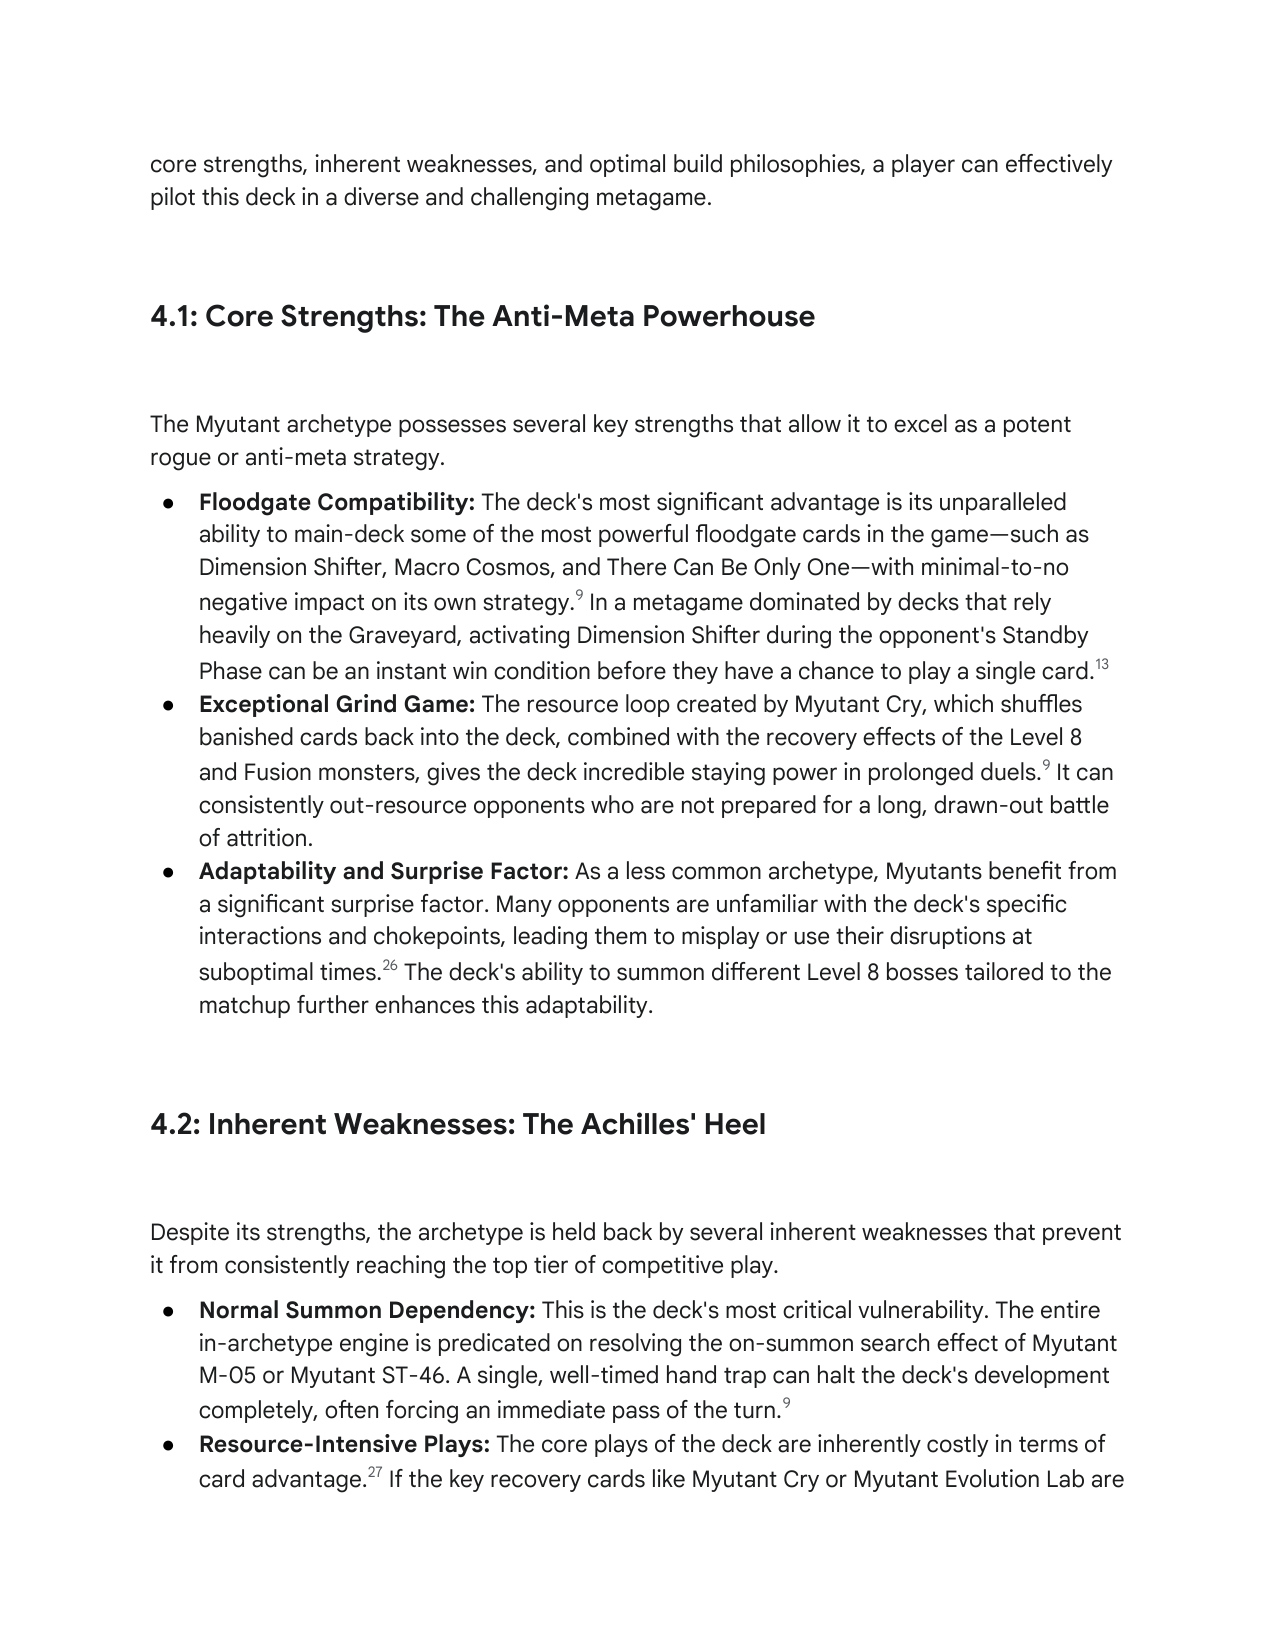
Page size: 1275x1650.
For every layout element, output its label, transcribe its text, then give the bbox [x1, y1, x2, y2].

text Despite its strengths, the archetype is held back by several inherent weaknesses that prevent it from consistently reaching the top tier of competitive play. [150, 1218, 1125, 1280]
text The Myutant archetype possesses several key strengths that allow it to excel as a potent rogue or anti-meta strategy. [150, 410, 1125, 471]
list Exceptional Grind Game: The resource loop created by Myutant Cry, which shuffles banished cards back into the deck, combined with the recovery effects of the Level 8 and Fusion monsters, gives the deck incredible staying power in prolonged duels.9 It can consistently out-resource opponents who are not prepared for a long, drawn-out battle of attrition. [161, 691, 1125, 853]
list Adaptability and Surprise Factor: As a less common archetype, Myutants benefit from a significant surprise factor. Many opponents are unfamiliar with the deck's specific interactions and chokepoints, leading them to misplay or use their disruptions at suboptimal times.26 The deck's ability to summon different Level 8 bosses tailored to the matchup further enhances this adaptability. [161, 857, 1125, 1020]
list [161, 1431, 1125, 1495]
subtitle 4.1: Core Strengths: The Anti-Meta Powerhouse [150, 298, 1125, 335]
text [150, 150, 1125, 211]
list Normal Summon Dependency: This is the deck's most critical vulnerability. The entire in-archetype engine is predicated on resolving the on-summon search effect of Myutant M-05 or Myutant ST-46. A single, well-timed hand trap can halt the deck's development completely, often forcing an immediate pass of the turn.9 [161, 1296, 1125, 1426]
subtitle 4.2: Inherent Weaknesses: The Achilles' Heel [150, 1106, 1125, 1143]
list Floodgate Compatibility: The deck's most significant advantage is its unparalleled ability to main-deck some of the most powerful floodgate cards in the game—such as Dimension Shifter, Macro Cosmos, and There Can Be Only One—with minimal-to-no negative impact on its own strategy.9 In a metagame dominated by decks that rely heavily on the Graveyard, activating Dimension Shifter during the opponent's Standby Phase can be an instant win condition before they have a chance to play a single card.13 [161, 488, 1125, 686]
